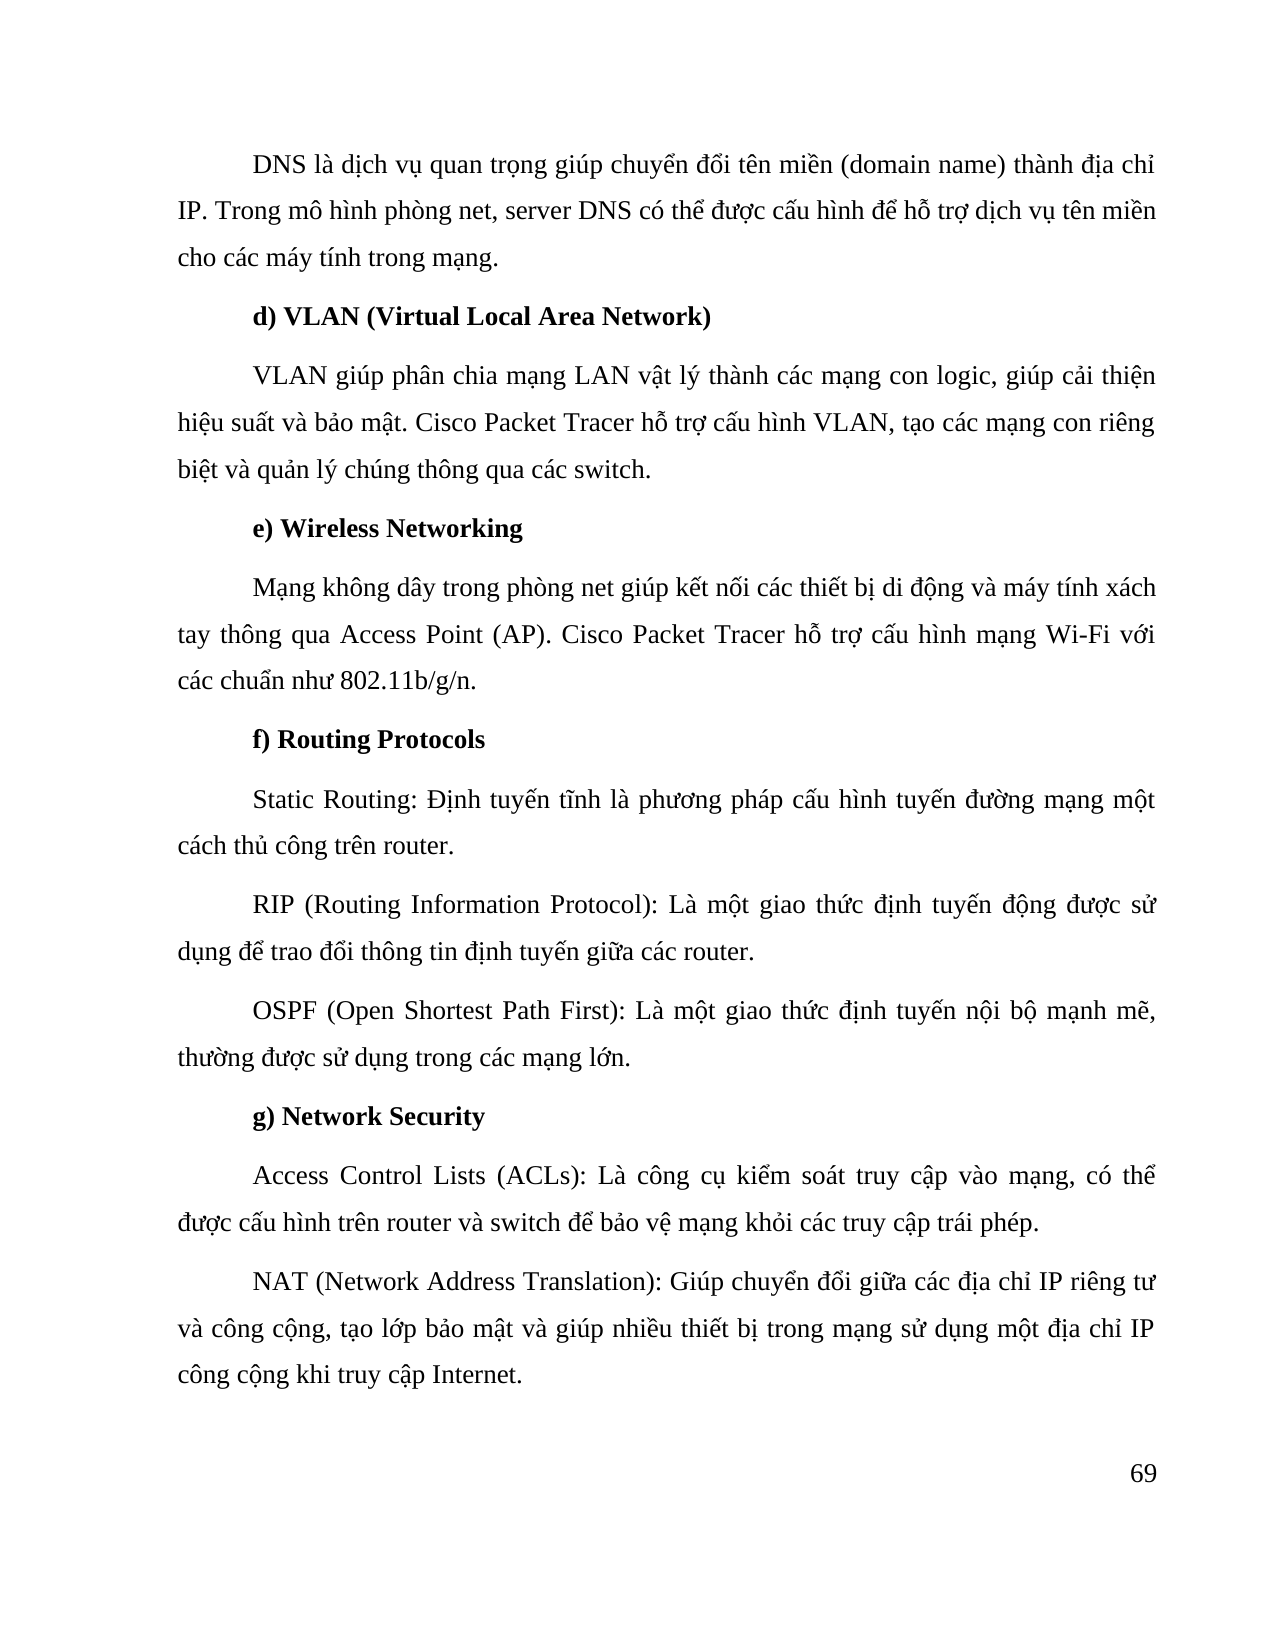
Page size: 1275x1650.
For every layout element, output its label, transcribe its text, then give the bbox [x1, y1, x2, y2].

text Access Control Lists (ACLs): Là công cụ kiểm soát truy cập vào mạng, có thể được cấu hình trên router và switch để bảo vệ mạng khỏi các truy cập trái phép. [177, 1159, 1157, 1237]
text VLAN giúp phân chia mạng LAN vật lý thành các mạng con logic, giúp cải thiện hiệu suất và bảo mật. Cisco Packet Tracer hỗ trợ cấu hình VLAN, tạo các mạng con riêng biệt và quản lý chúng thông qua các switch. [177, 359, 1157, 484]
text Mạng không dây trong phòng net giúp kết nối các thiết bị di động và máy tính xách tay thông qua Access Point (AP). Cisco Packet Tracer hỗ trợ cấu hình mạng Wi-Fi với các chuẩn như 802.11b/g/n. [177, 571, 1157, 696]
text DNS là dịch vụ quan trọng giúp chuyển đổi tên miền (domain name) thành địa chỉ IP. Trong mô hình phòng net, server DNS có thể được cấu hình để hỗ trợ dịch vụ tên miền cho các máy tính trong mạng. [177, 148, 1157, 272]
text OSPF (Open Shortest Path First): Là một giao thức định tuyến nội bộ mạnh mẽ, thường được sử dụng trong các mạng lớn. [177, 994, 1157, 1072]
text Static Routing: Định tuyến tĩnh là phương pháp cấu hình tuyến đường mạng một cách thủ công trên router. [177, 783, 1157, 861]
text f) Routing Protocols [177, 723, 1157, 755]
text NAT (Network Address Translation): Giúp chuyển đổi giữa các địa chỉ IP riêng tư và công cộng, tạo lớp bảo mật và giúp nhiều thiết bị trong mạng sử dụng một địa chỉ IP công cộng khi truy cập Internet. [177, 1265, 1157, 1390]
text RIP (Routing Information Protocol): Là một giao thức định tuyến động được sử dụng để trao đổi thông tin định tuyến giữa các router. [177, 888, 1157, 966]
text g) Network Security [177, 1100, 1157, 1131]
text d) VLAN (Virtual Local Area Network) [177, 300, 1157, 331]
text e) Wireless Networking [177, 512, 1157, 543]
